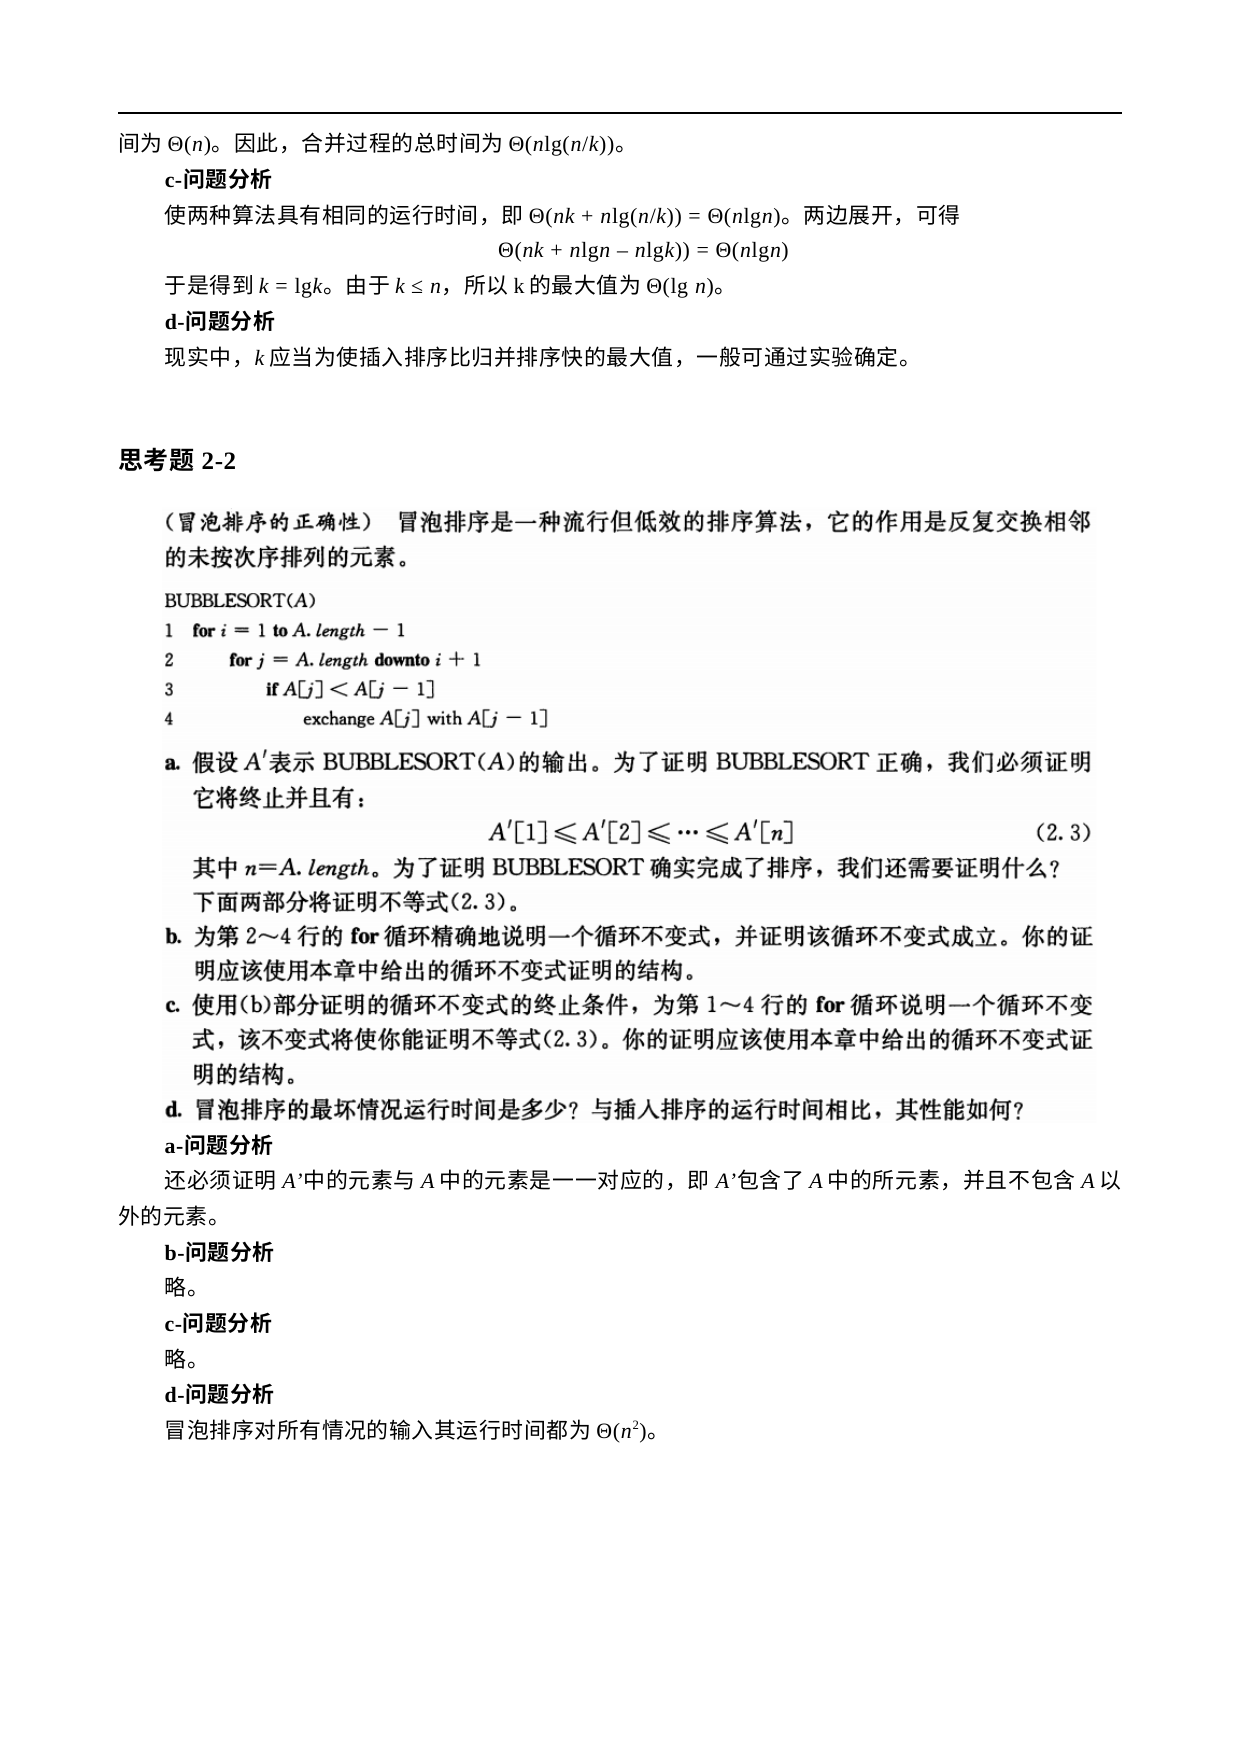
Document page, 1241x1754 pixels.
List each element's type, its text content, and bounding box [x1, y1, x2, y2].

picture [161, 507, 1097, 1123]
text 冒泡排序对所有情况的输入其运行时间都为Θ(n2)。 [118, 1412, 1122, 1445]
text 略。 [118, 1341, 1122, 1374]
text d-问题分析 [118, 303, 1122, 336]
text 使两种算法具有相同的运行时间，即Θ(nk + nlg(n/k)) = Θ(nlgn)。两边展开，可得 [118, 197, 1122, 230]
text d-问题分析 [118, 1377, 1122, 1409]
text c-问题分析 [118, 1306, 1122, 1338]
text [118, 126, 1122, 158]
text 于是得到k = lgk。由于k ≤ n，所以k的最大值为Θ(lg n)。 [118, 268, 1122, 300]
text Θ(nk + nlgn – nlgk)) = Θ(nlgn) [118, 233, 1122, 265]
text 略。 [118, 1270, 1122, 1302]
subtitle 思考题 2-2 [118, 426, 1122, 491]
text 现实中，k应当为使插入排序比归并排序快的最大值，一般可通过实验确定。 [118, 339, 1122, 372]
text c-问题分析 [118, 162, 1122, 194]
text 还必须证明A’中的元素与A中的元素是一一对应的，即A’包含了A中的所元素，并且不包含A以外的元素。 [118, 1163, 1122, 1231]
text b-问题分析 [118, 1234, 1122, 1267]
text a-问题分析 [118, 1127, 1122, 1160]
